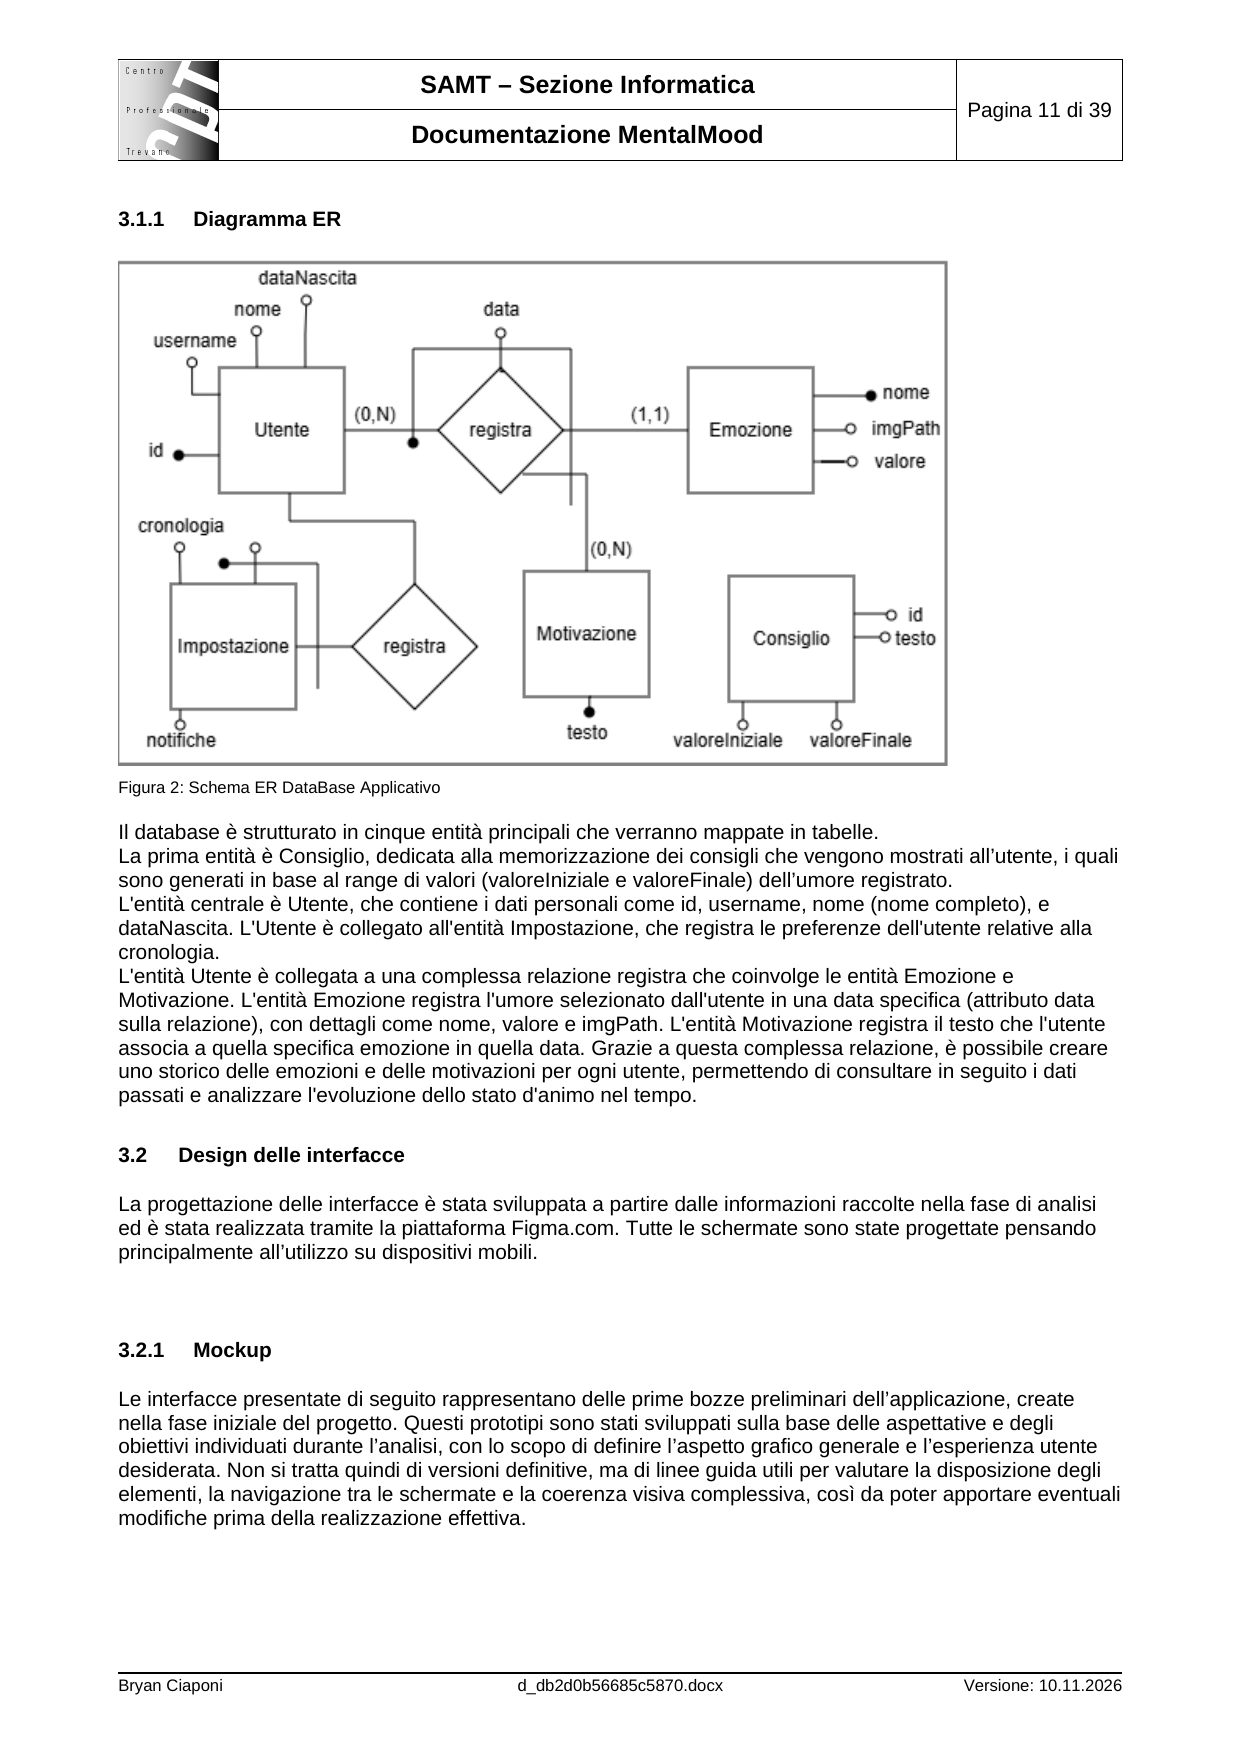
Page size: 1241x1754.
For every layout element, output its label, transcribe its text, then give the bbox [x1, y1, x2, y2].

subtitle Diagramma ER [118, 207, 1122, 231]
subtitle Mockup [118, 1337, 1122, 1361]
picture [118, 60, 219, 160]
text Il database è strutturato in cinque entità principali che verranno mappate in tabelle. La prima entità è Consiglio, dedicata alla memorizzazione dei consigli che vengono mostrati all’utente, i quali sono generati in base al range di valori (valoreIniziale e valoreFinale) dell’umore registrato. L'entità centrale è Utente, che contiene i dati personali come id, username, nome (nome completo), e dataNascita. L'Utente è collegato all'entità Impostazione, che registra le preferenze dell'utente relative alla cronologia. L'entità Utente è collegata a una complessa relazione registra che coinvolge le entità Emozione e Motivazione. L'entità Emozione registra l'umore selezionato dall'utente in una data specifica (attributo data sulla relazione), con dettagli come nome, valore e imgPath. L'entità Motivazione registra il testo che l'utente associa a quella specifica emozione in quella data. Grazie a questa complessa relazione, è possibile creare uno storico delle emozioni e delle motivazioni per ogni utente, permettendo di consultare in seguito i dati passati e analizzare l'evoluzione dello stato d'animo nel tempo. [118, 820, 1122, 1107]
text Le interfacce presentate di seguito rappresentano delle prime bozze preliminari dell’applicazione, create nella fase iniziale del progetto. Questi prototipi sono stati sviluppati sulla base delle aspettative e degli obiettivi individuati durante l’analisi, con lo scopo di definire l’aspetto grafico generale e l’esperienza utente desiderata. Non si tratta quindi di versioni definitive, ma di linee guida utili per valutare la disposizione degli elementi, la navigazione tra le schermate e la coerenza visiva complessiva, così da poter apportare eventuali modifiche prima della realizzazione effettiva. [118, 1386, 1122, 1530]
subtitle Design delle interfacce [118, 1143, 1122, 1167]
picture [118, 255, 962, 766]
text Figura 2: Schema ER DataBase Applicativo [118, 778, 1122, 797]
text La progettazione delle interfacce è stata sviluppata a partire dalle informazioni raccolte nella fase di analisi ed è stata realizzata tramite la piattaforma Figma.com. Tutte le schermate sono state progettate pensando principalmente all’utilizzo su dispositivi mobili. [118, 1192, 1122, 1287]
